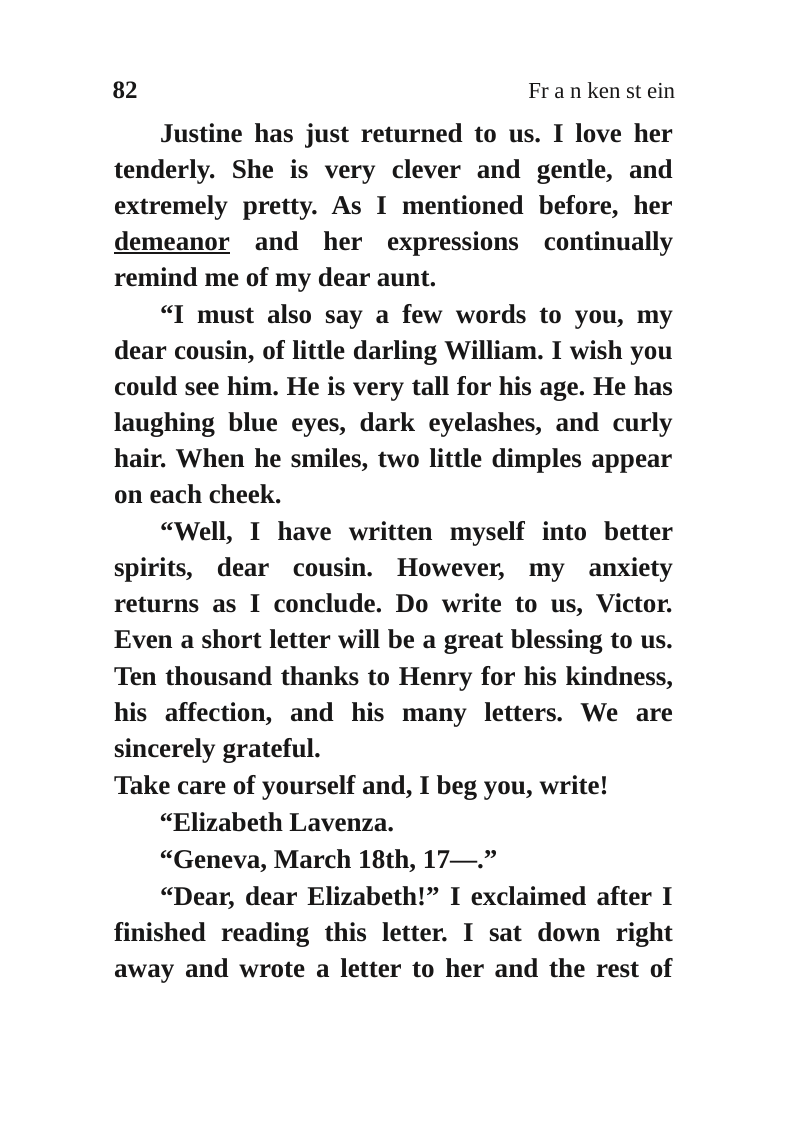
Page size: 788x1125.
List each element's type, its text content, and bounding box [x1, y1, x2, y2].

text “I must also say a few words to you, my dear cousin, of little darling William. I wish you could see him. He is very tall for his age. He has laughing blue eyes, dark eyelashes, and curly hair. When he smiles, two little dimples appear on each cheek. [114, 298, 673, 509]
text Justine has just returned to us. I love her tenderly. She is very clever and gentle, and extremely pretty. As I mentioned before, her demeanor and her expressions continually remind me of my dear aunt. [114, 117, 673, 292]
text “Elizabeth Lavenza. [159, 806, 673, 837]
text “Geneva, March 18th, 17—.” [159, 843, 673, 874]
text “Well, I have written myself into better spirits, dear cousin. However, my anxiety returns as I conclude. Do write to us, Victor. Even a short letter will be a great blessing to us. Ten thousand thanks to Henry for his kindness, his affection, and his many letters. We are sincerely grateful. [114, 515, 673, 763]
text Take care of yourself and, I beg you, write! [114, 769, 673, 800]
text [114, 880, 673, 983]
